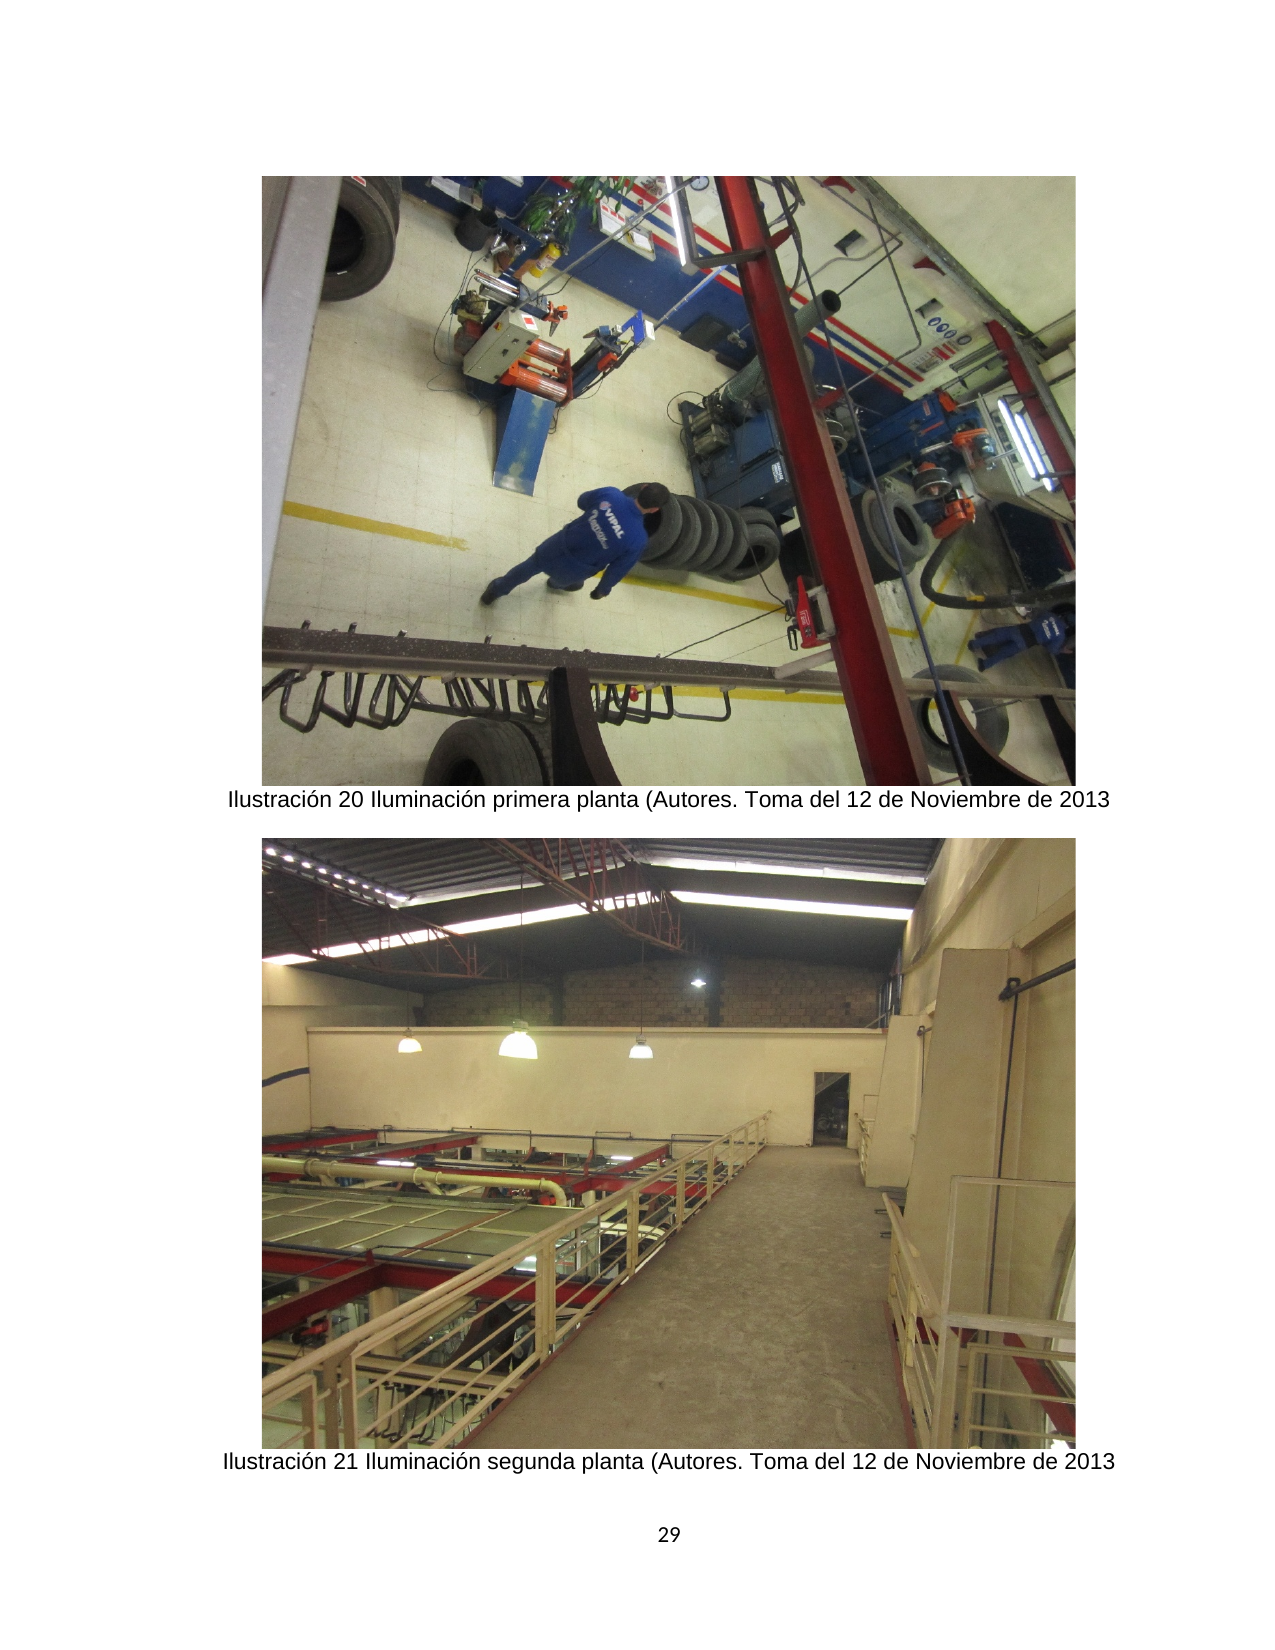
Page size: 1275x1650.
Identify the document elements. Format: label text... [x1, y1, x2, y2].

text Ilustración 21 Iluminación segunda planta (Autores. Toma del 12 de Noviembre de 2013 [213, 1448, 1125, 1474]
picture [261, 838, 1076, 1449]
picture [261, 176, 1076, 786]
text Ilustración 20 Iluminación primera planta (Autores. Toma del 12 de Noviembre de 2013 [213, 786, 1125, 812]
